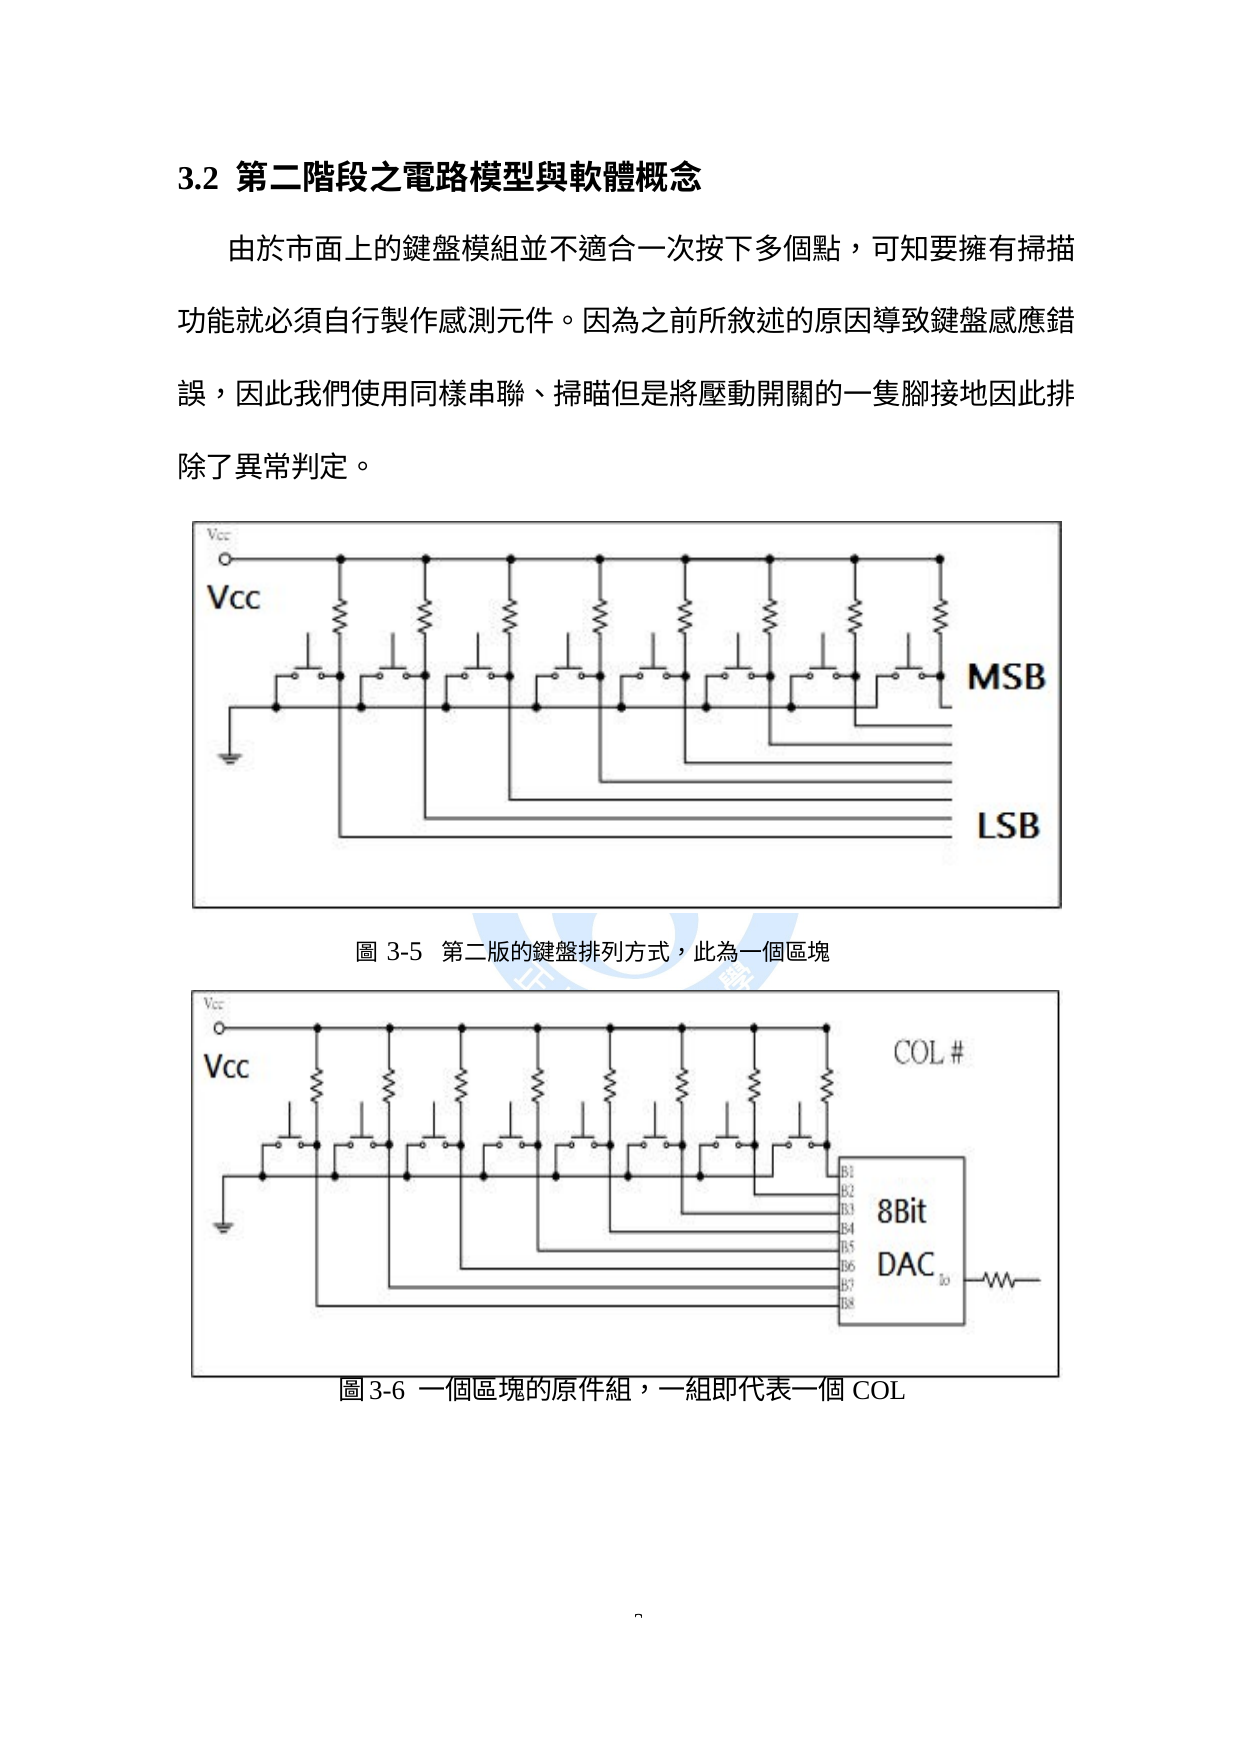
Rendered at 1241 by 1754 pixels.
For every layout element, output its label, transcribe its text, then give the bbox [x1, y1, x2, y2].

picture [191, 521, 1063, 1382]
picture [789, 943, 804, 959]
text 由於市面上的鍵盤模組並不適合一次按下多個點，可知要擁有掃描功能就必須自行製作感測元件。因為之前所敘述的原因導致鍵盤感應錯誤，因此我們使用同樣串聯、掃瞄但是將壓動開關的一隻腳接地因此排除了異常判定。 [177, 228, 1078, 486]
text 圖 3-6 一個區塊的原件組，一組即代表一個 COL [338, 1371, 1240, 1408]
subtitle 第二階段之電路模型與軟體概念 [177, 146, 1240, 200]
